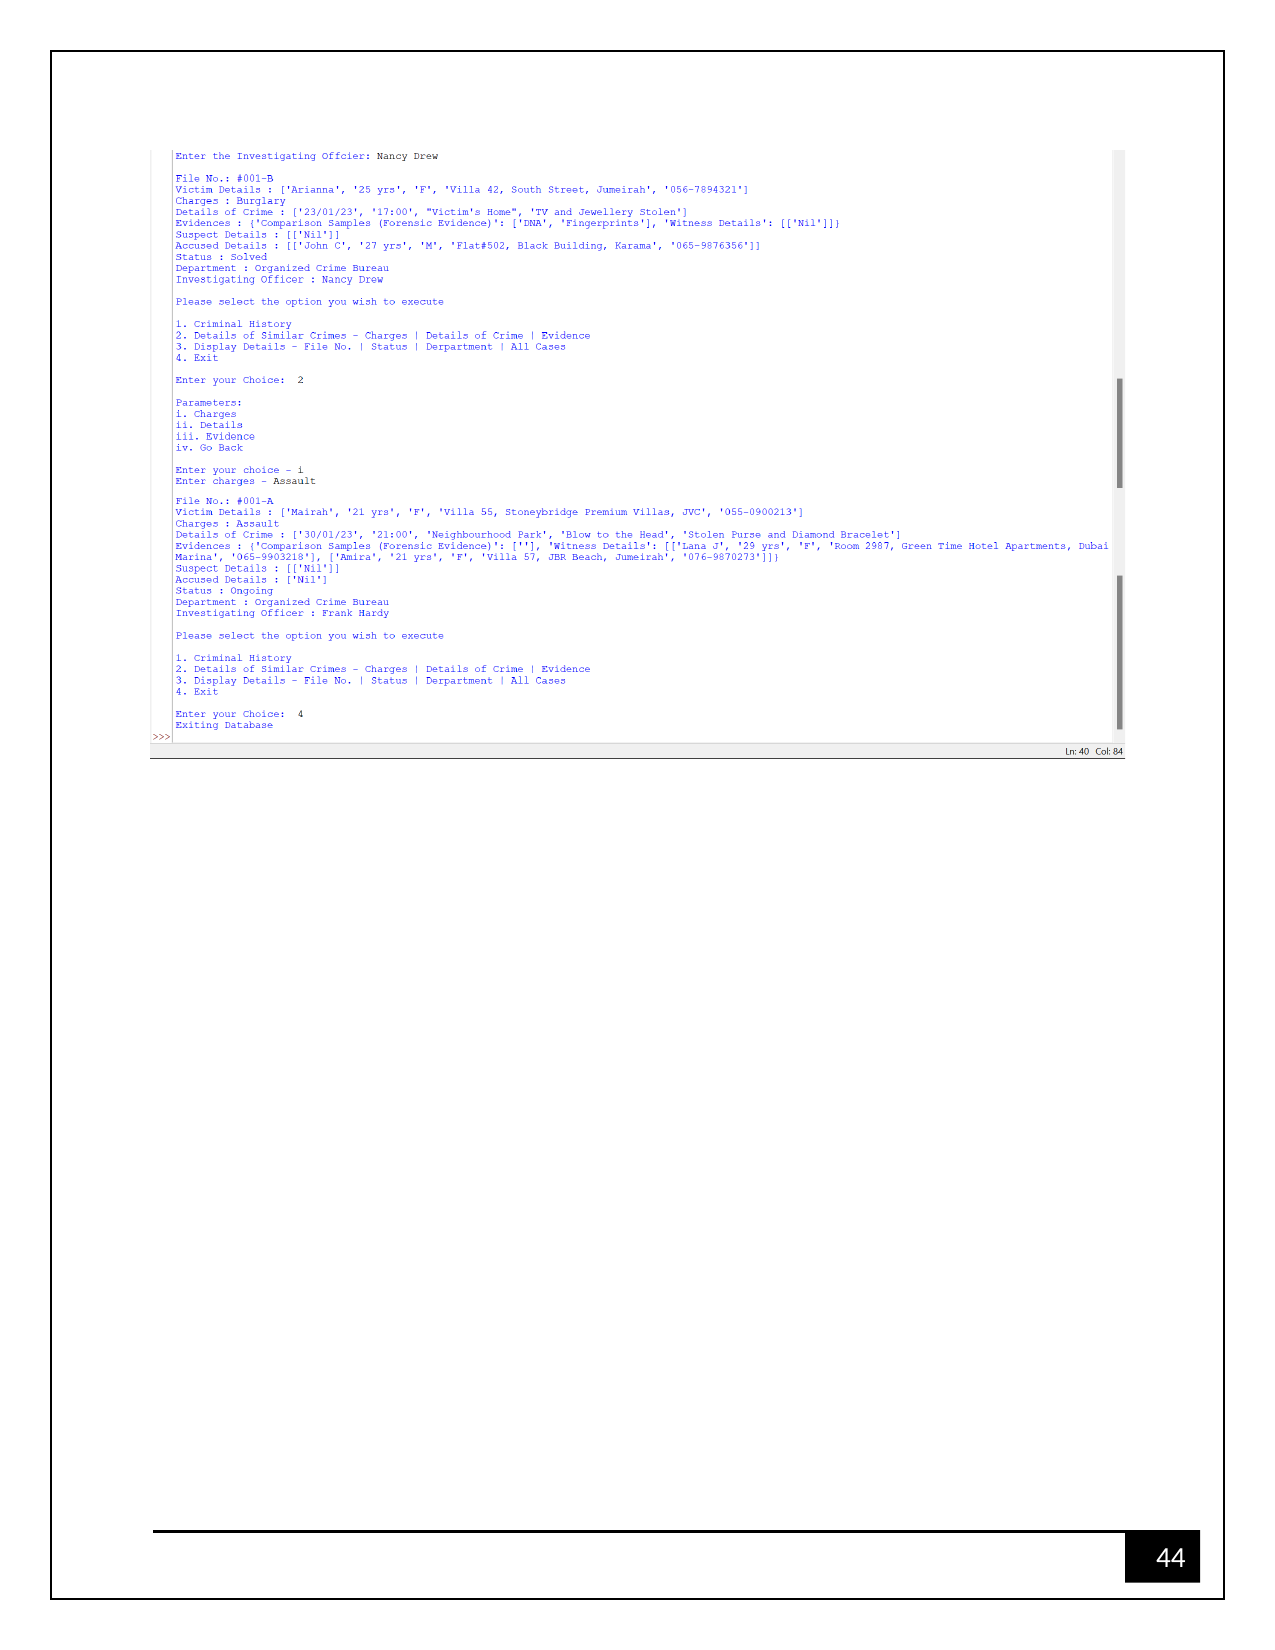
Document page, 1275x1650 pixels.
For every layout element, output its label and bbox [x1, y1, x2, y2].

picture [150, 150, 1125, 759]
